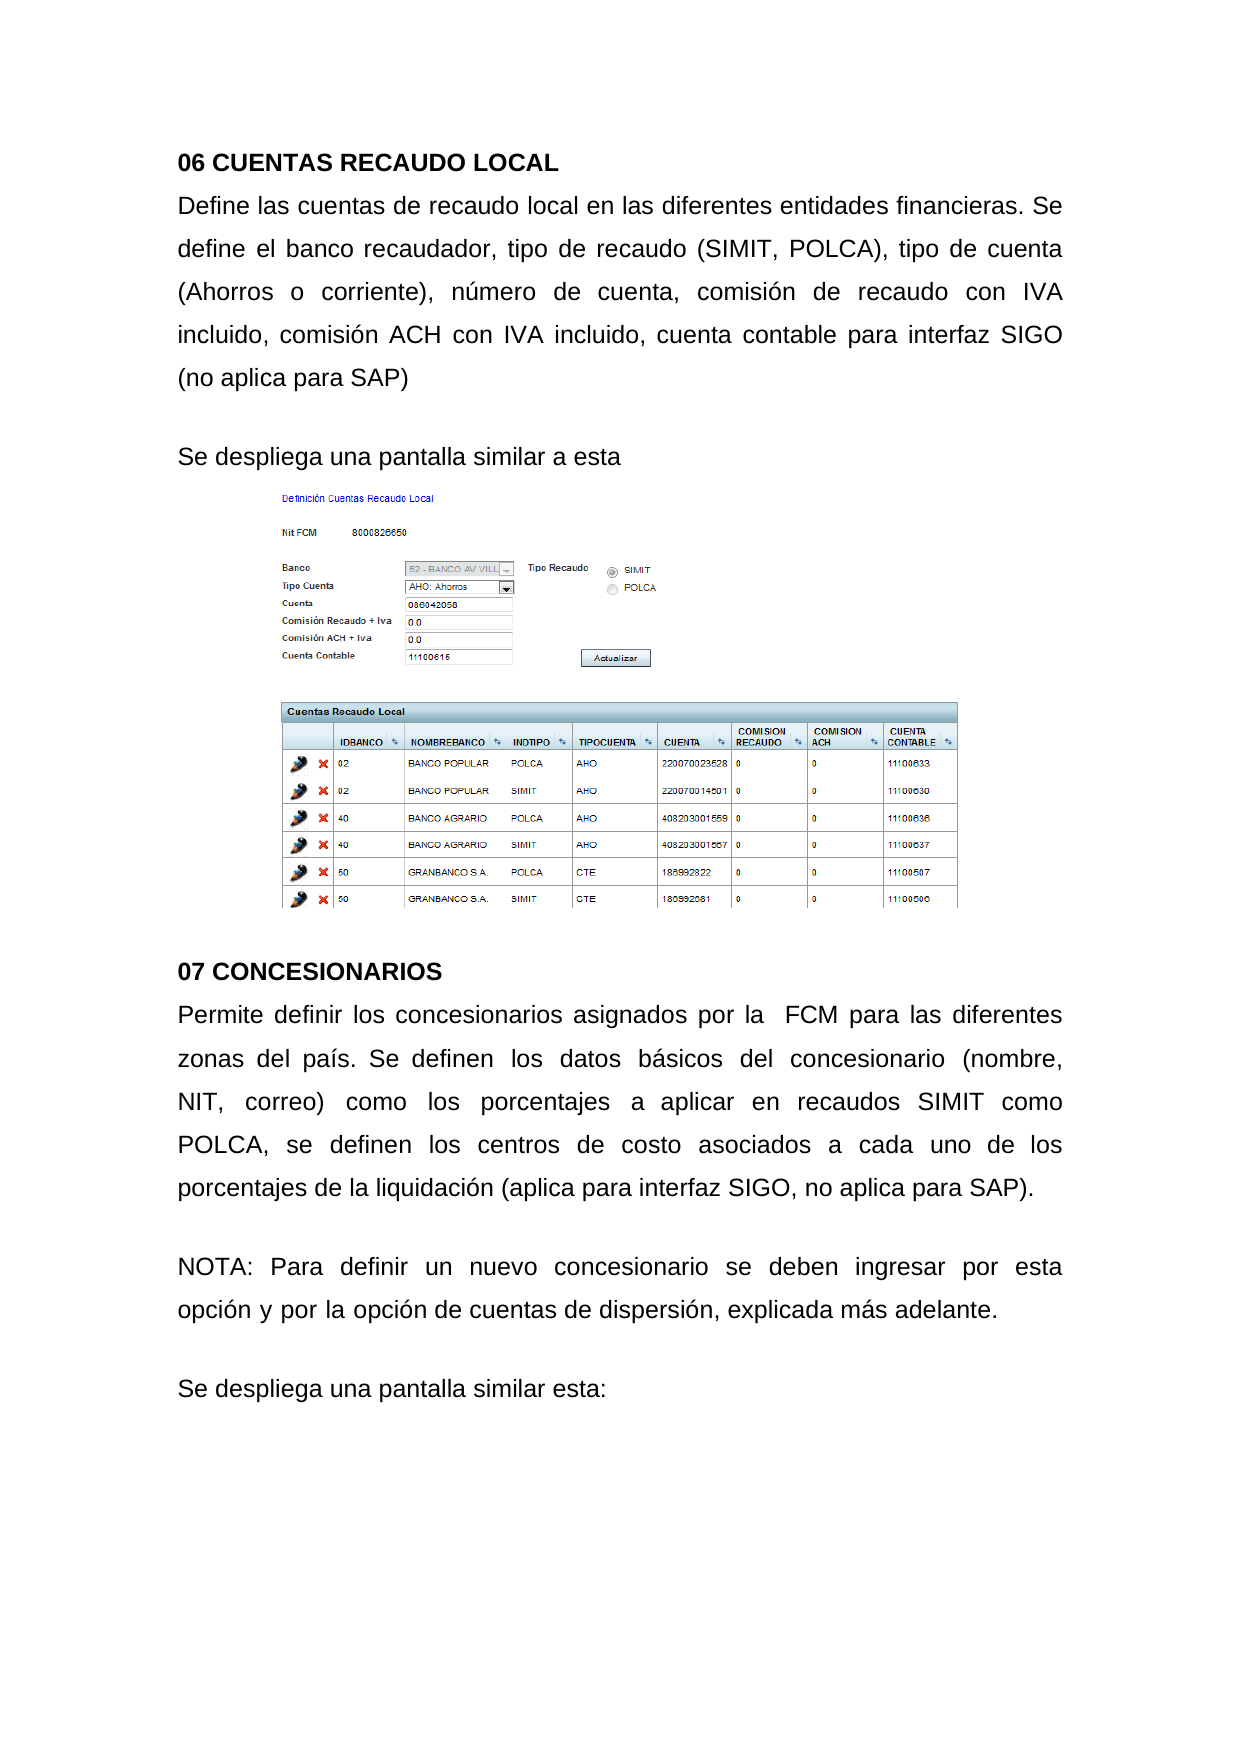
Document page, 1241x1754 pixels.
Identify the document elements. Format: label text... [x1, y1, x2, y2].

picture [265, 485, 975, 908]
subtitle 06 CUENTAS RECAUDO LOCAL [177, 148, 1063, 176]
text Se despliega una pantalla similar esta: [177, 1374, 1063, 1403]
text Define las cuentas de recaudo local en las diferentes entidades financieras. Se define el banco recaudador, tipo de recaudo (SIMIT, POLCA), tipo de cuenta (Ahorros o corriente), número de cuenta, comisión de recaudo con IVA incluido, comisión ACH con IVA incluido, cuenta contable para interfaz SIGO (no aplica para SAP) [177, 191, 1063, 392]
subtitle 07 CONCESIONARIOS [177, 957, 1063, 986]
text Se despliega una pantalla similar a esta [177, 442, 1063, 471]
text Permite definir los concesionarios asignados por la FCM para las diferentes zonas del país. Se definen los datos básicos del concesionario (nombre, NIT, correo) como los porcentajes a aplicar en recaudos SIMIT como POLCA, se definen los centros de costo asociados a cada uno de los porcentajes de la liquidación (aplica para interfaz SIGO, no aplica para SAP). [177, 1000, 1063, 1202]
text NOTA: Para definir un nuevo concesionario se deben ingresar por esta opción y por la opción de cuentas de dispersión, explicada más adelante. [177, 1252, 1063, 1324]
